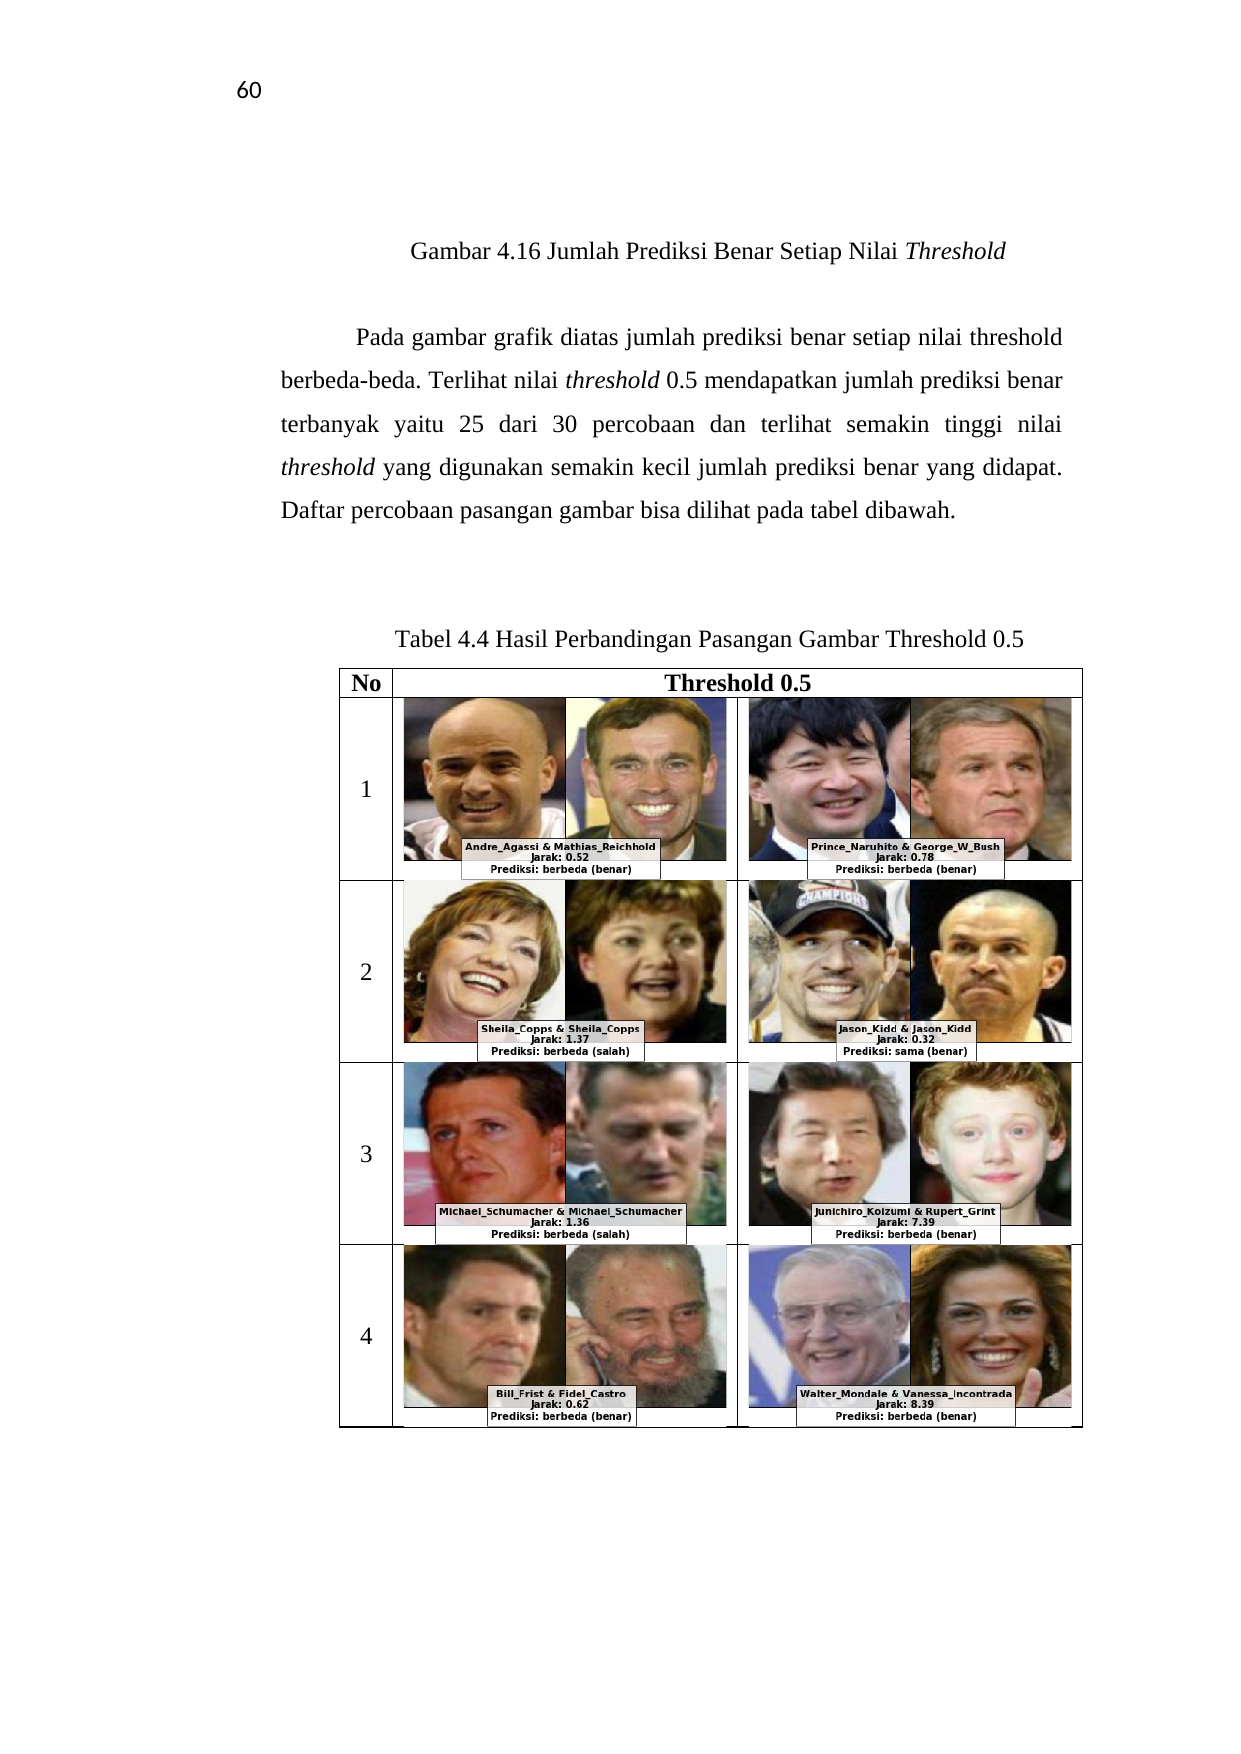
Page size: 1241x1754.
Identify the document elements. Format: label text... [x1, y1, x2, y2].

list Tabel 4.4 Hasil Perbandingan Pasangan Gambar Threshold 0.5 [281, 624, 1063, 653]
list Pada gambar grafik diatas jumlah prediksi benar setiap nilai threshold berbeda-beda. Terlihat nilai threshold 0.5 mendapatkan jumlah prediksi benar terbanyak yaitu 25 dari 30 percobaan dan terlihat semakin tinggi nilai threshold yang digunakan semakin kecil jumlah prediksi benar yang didapat. Daftar percobaan pasangan gambar bisa dilihat pada tabel dibawah. [281, 322, 1063, 524]
table_cell [738, 1245, 748, 1426]
table_cell [393, 881, 403, 1062]
table_cell 2 [340, 881, 392, 1062]
table_header No [340, 669, 392, 697]
table_cell [727, 881, 737, 1062]
table_cell [727, 1063, 737, 1244]
table_cell [738, 698, 748, 879]
table_cell [1072, 698, 1082, 879]
list Gambar 4.16 Jumlah Prediksi Benar Setiap Nilai Threshold [281, 236, 1063, 265]
table_cell 1 [340, 698, 392, 879]
picture [403, 698, 727, 1427]
table_cell [1072, 1245, 1082, 1426]
picture [748, 698, 1072, 1427]
table_cell 3 [340, 1063, 392, 1244]
table_cell [727, 698, 737, 879]
table_cell 4 [340, 1245, 392, 1426]
table_header Threshold 0.5 [393, 669, 1082, 697]
table_cell [393, 698, 403, 879]
table_cell [393, 1063, 403, 1244]
table_cell [1072, 881, 1082, 1062]
table_cell [1072, 1063, 1082, 1244]
table_cell [738, 881, 748, 1062]
table_cell [393, 1245, 403, 1426]
table_cell [727, 1245, 737, 1426]
table_cell [738, 1063, 748, 1244]
